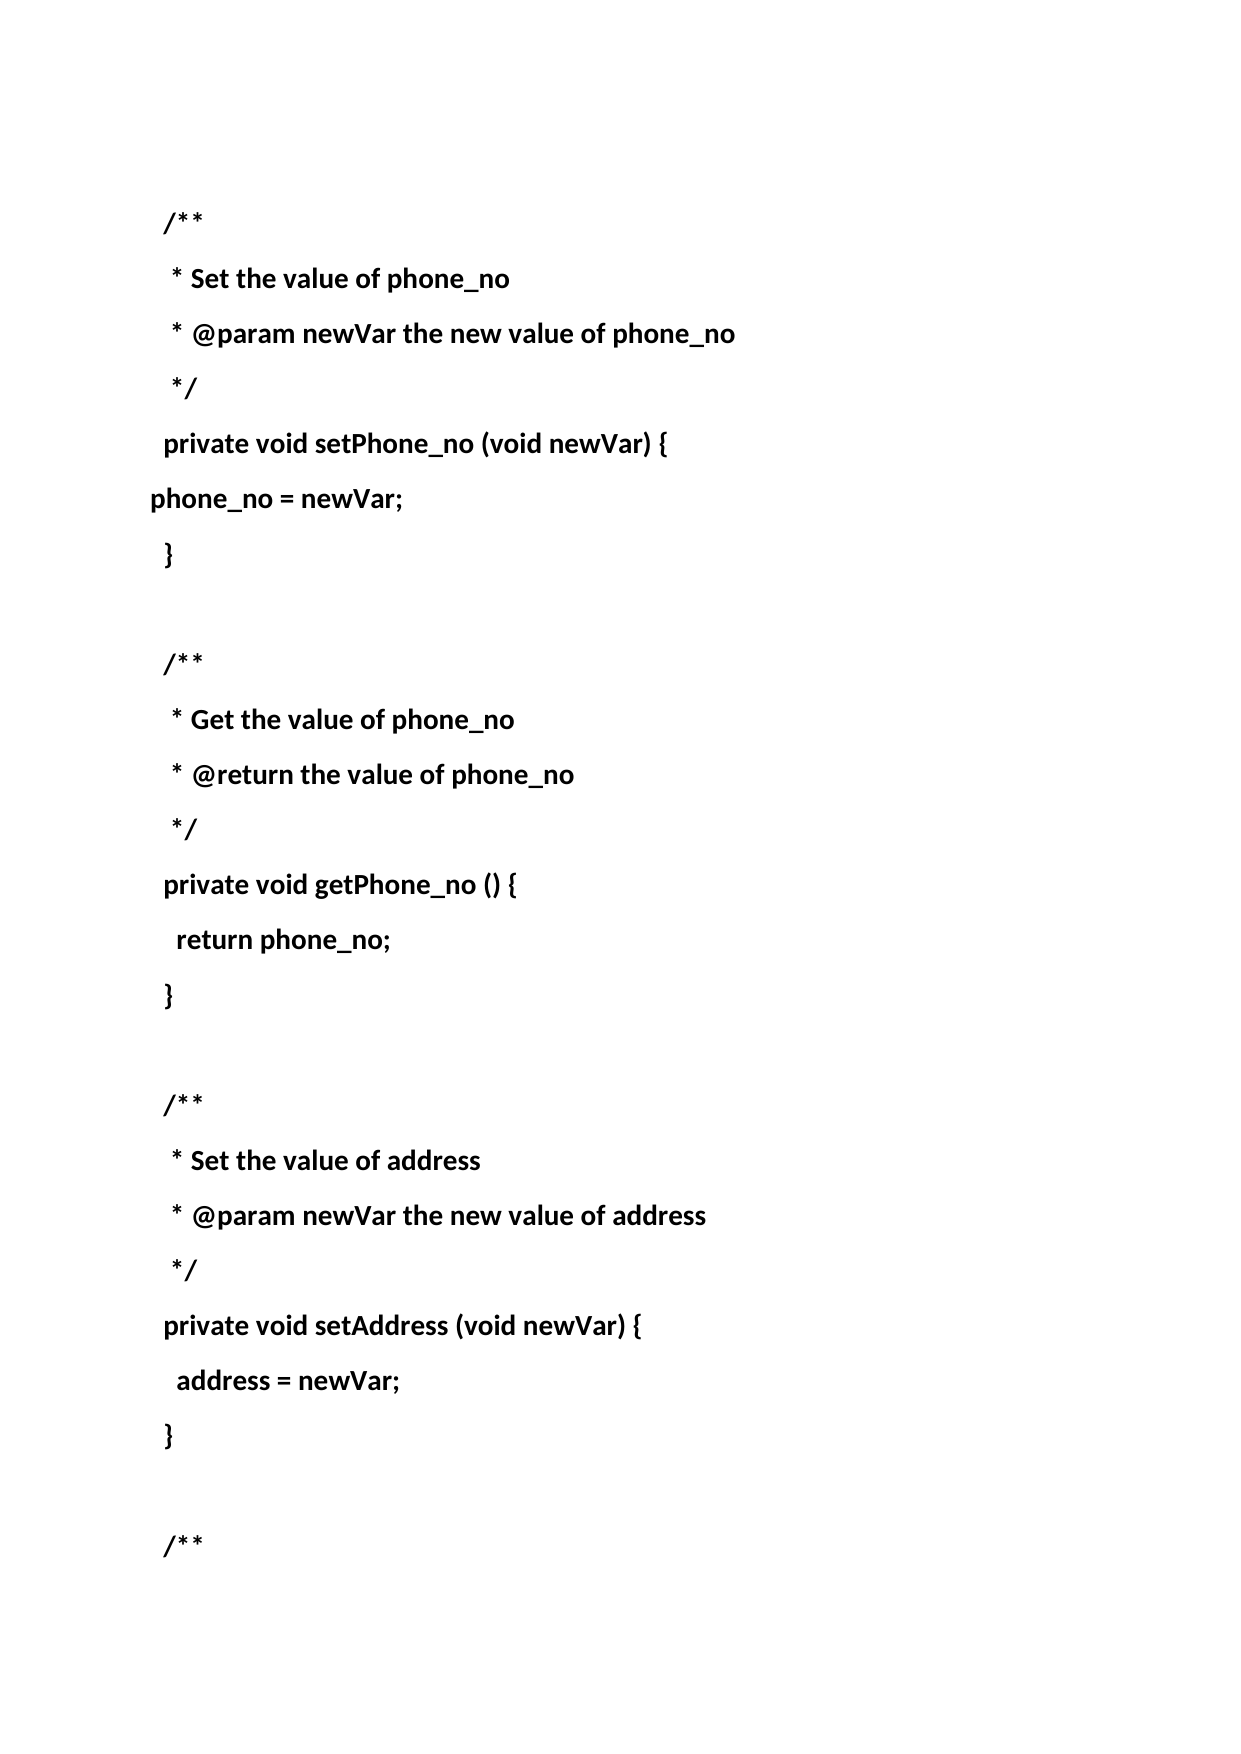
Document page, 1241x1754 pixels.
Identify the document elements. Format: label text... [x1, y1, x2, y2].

text } [150, 1417, 1090, 1453]
text * Set the value of address [150, 1142, 1090, 1177]
text /** [150, 205, 1090, 241]
text /** [150, 1087, 1090, 1122]
text phone_no = newVar; [150, 481, 1090, 516]
text */ [150, 811, 1090, 847]
text */ [150, 370, 1090, 406]
text } [150, 977, 1090, 1012]
text private void getPhone_no () { [150, 866, 1090, 902]
text * @return the value of phone_no [150, 756, 1090, 792]
text * Set the value of phone_no [150, 260, 1090, 296]
text * Get the value of phone_no [150, 701, 1090, 737]
text * @param newVar the new value of address [150, 1197, 1090, 1233]
text private void setPhone_no (void newVar) { [150, 426, 1090, 461]
text * @param newVar the new value of phone_no [150, 315, 1090, 351]
text address = newVar; [150, 1362, 1090, 1398]
text */ [150, 1252, 1090, 1288]
text return phone_no; [150, 921, 1090, 957]
text /** [150, 646, 1090, 682]
text } [150, 536, 1090, 571]
text private void setAddress (void newVar) { [150, 1307, 1090, 1343]
text /** [150, 1528, 1090, 1563]
